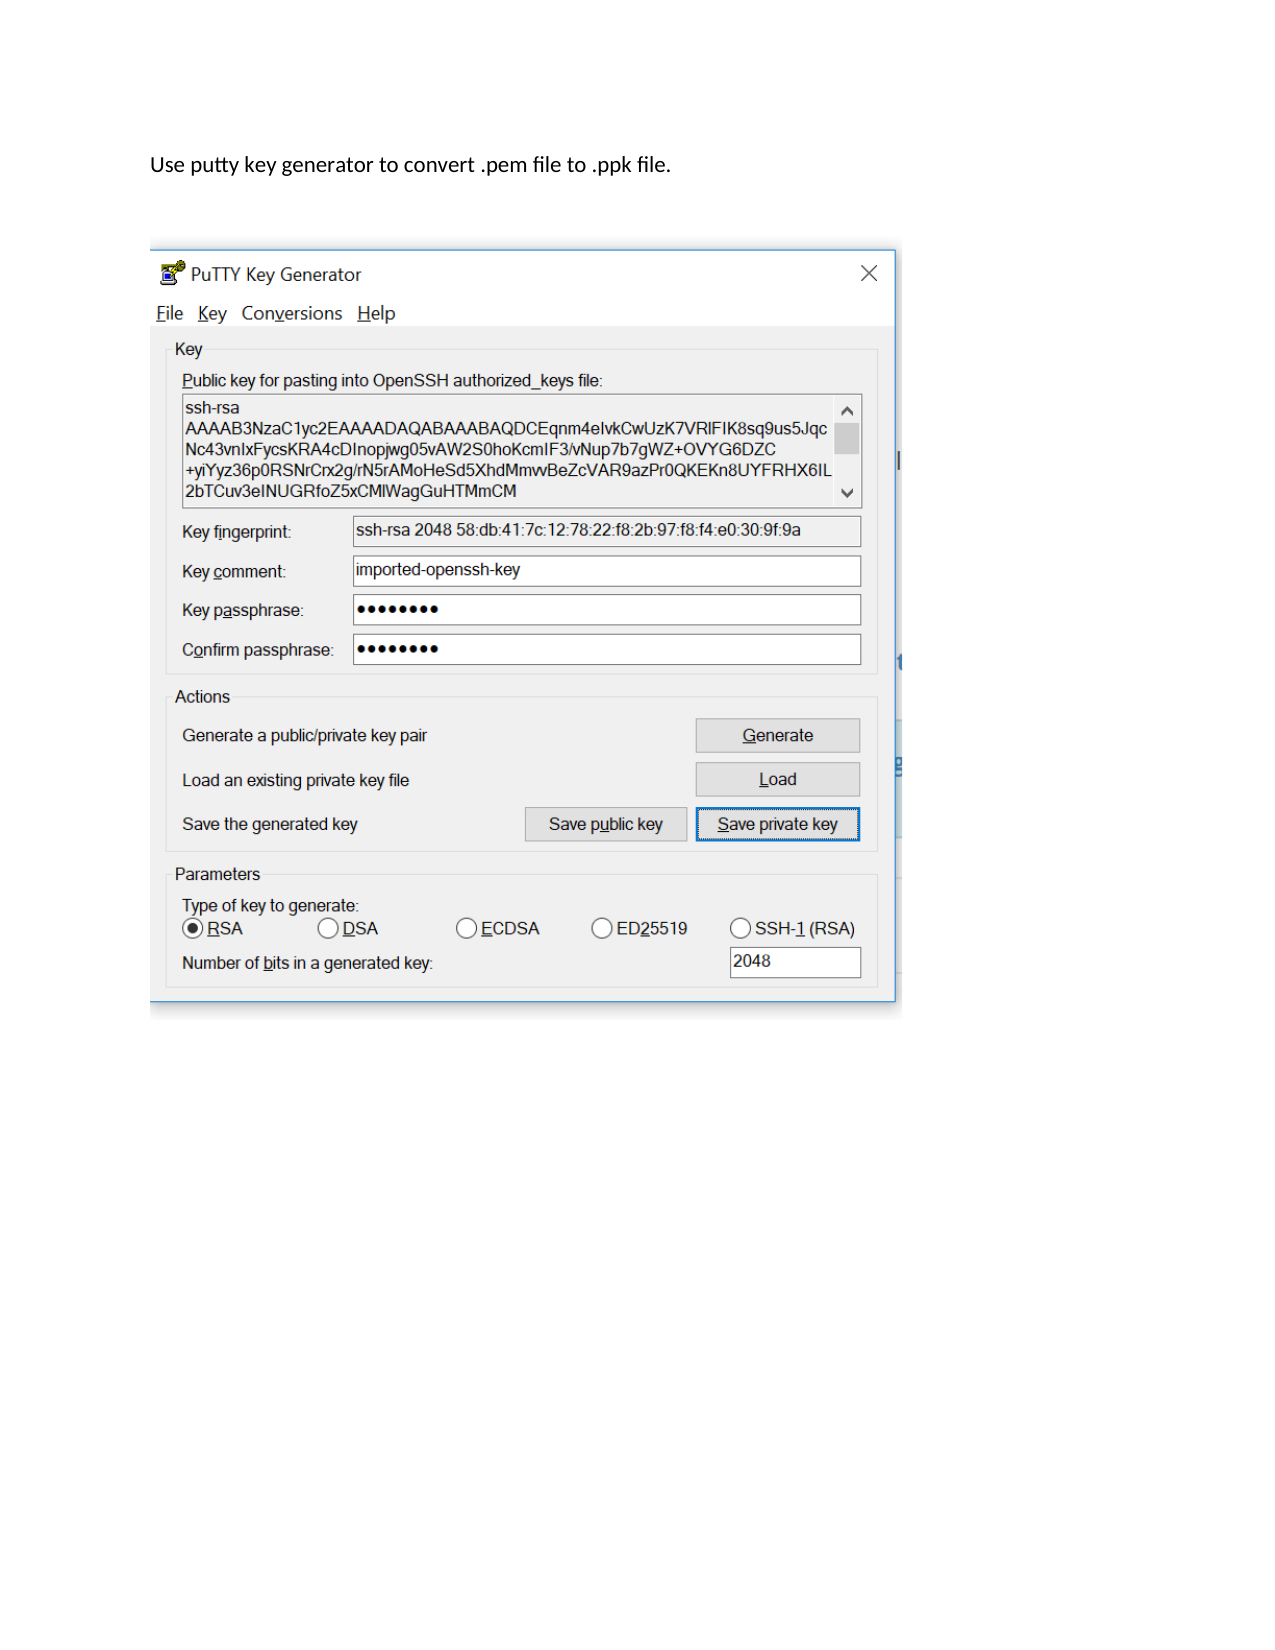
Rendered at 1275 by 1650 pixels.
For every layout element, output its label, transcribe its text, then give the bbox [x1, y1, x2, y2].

text Use putty key generator to convert .pem file to .ppk file. [150, 150, 1125, 178]
picture [150, 236, 903, 1020]
